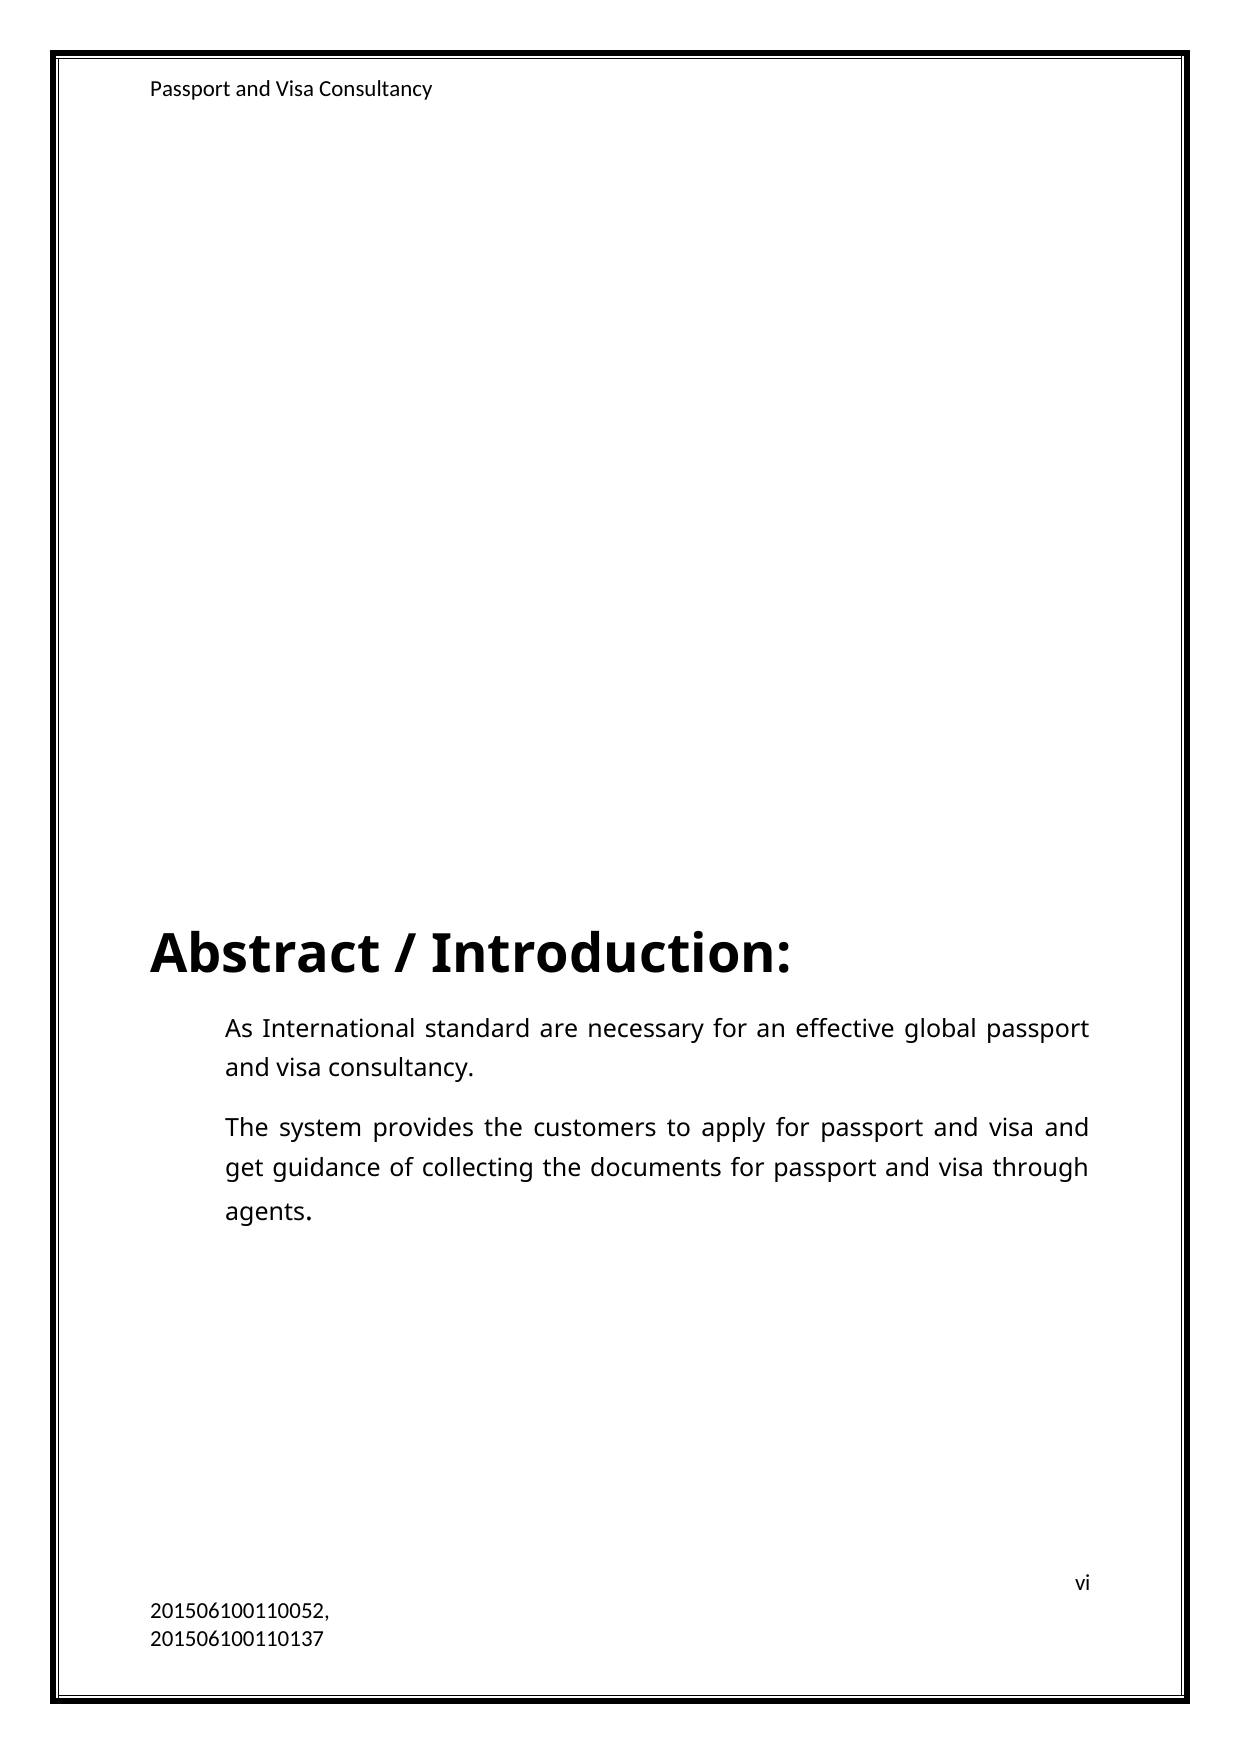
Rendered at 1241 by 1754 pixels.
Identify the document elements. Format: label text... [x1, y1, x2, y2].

text The system provides the customers to apply for passport and visa and get guidance of collecting the documents for passport and visa through agents. [225, 1110, 1090, 1229]
text Abstract / Introduction: [150, 914, 1090, 988]
text As International standard are necessary for an effective global passport and visa consultancy. [225, 1011, 1090, 1084]
